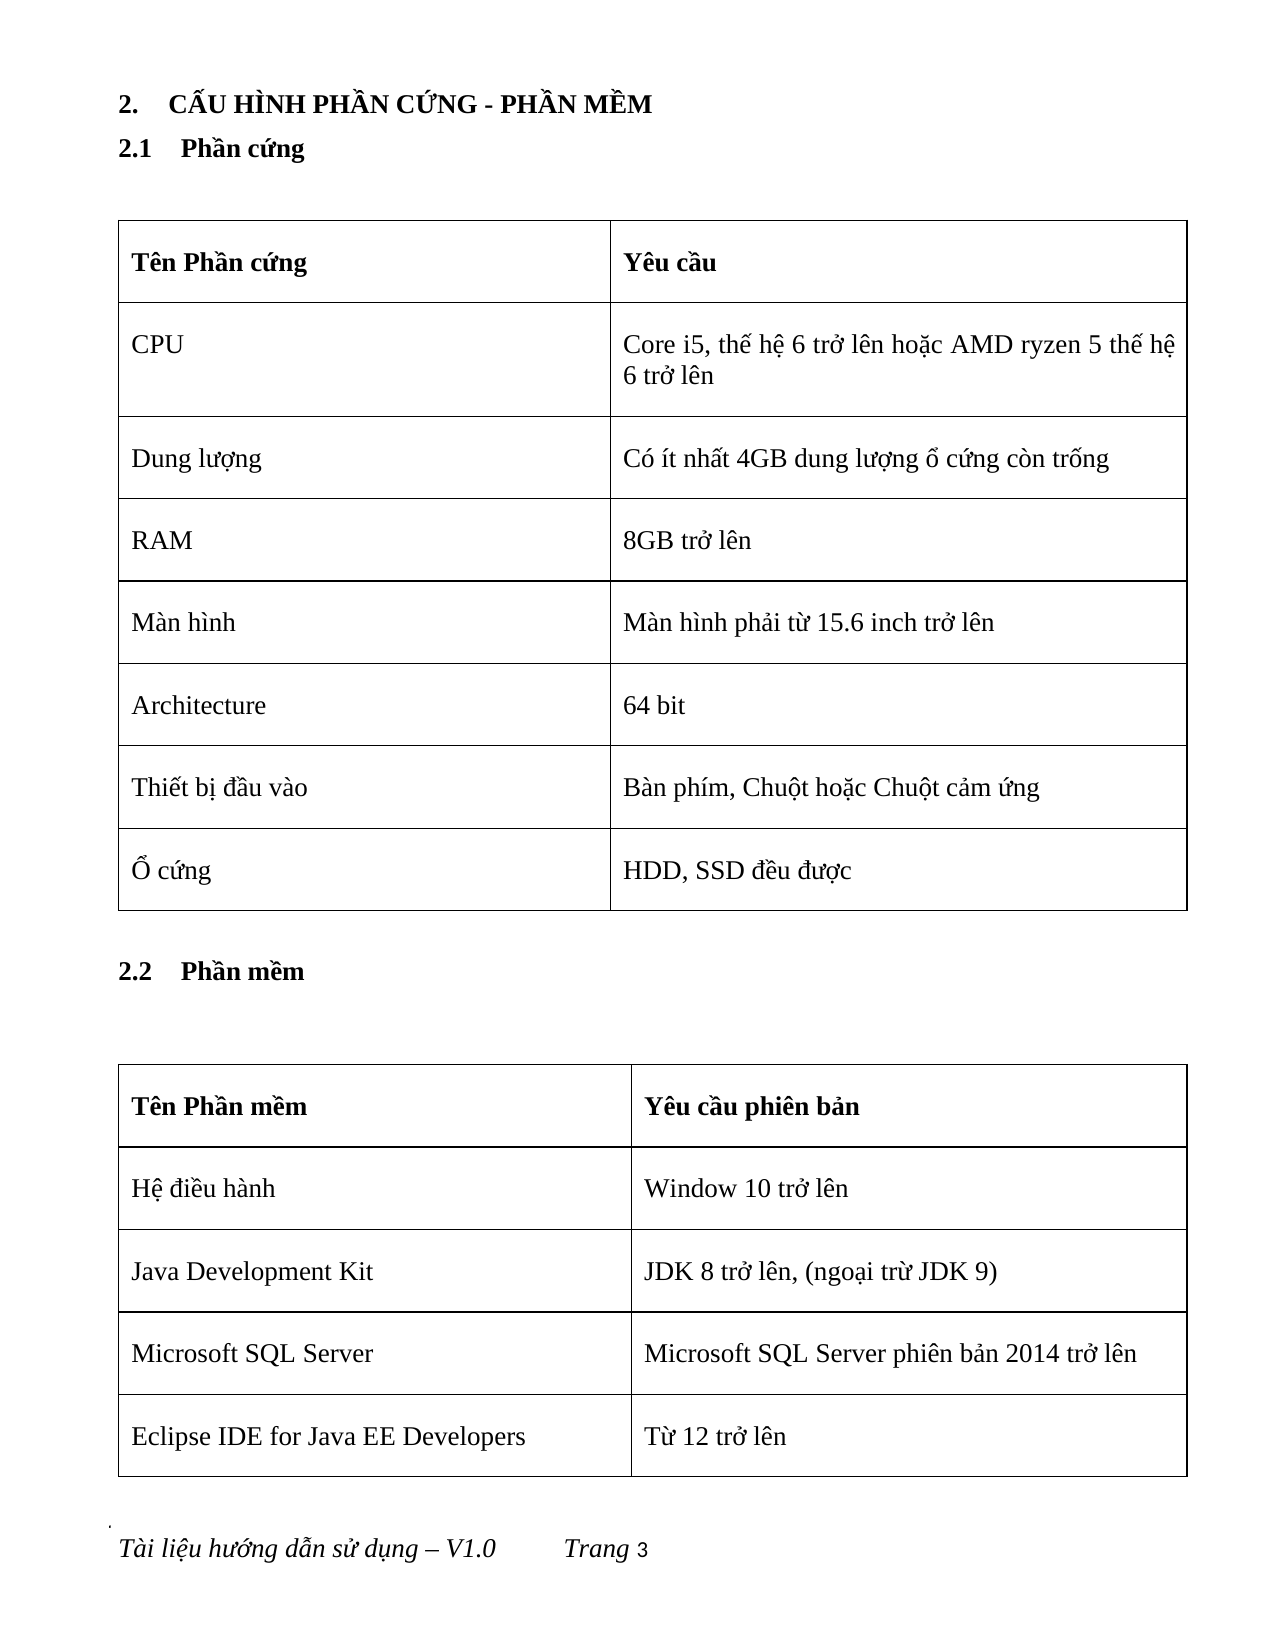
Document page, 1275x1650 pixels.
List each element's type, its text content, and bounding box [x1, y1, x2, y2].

table_cell Thiết bị đầu vào [119, 746, 610, 827]
table_cell Microsoft SQL Server [119, 1313, 631, 1393]
table_cell Java Development Kit [119, 1230, 631, 1311]
table_cell Ổ cứng [119, 829, 610, 910]
table_cell Architecture [119, 664, 610, 745]
table_cell HDD, SSD đều được [611, 829, 1186, 910]
table_cell Có ít nhất 4GB dung lượng ổ cứng còn trống [611, 417, 1186, 498]
table_cell Hệ điều hành [119, 1148, 631, 1229]
table_cell 64 bit [611, 664, 1186, 745]
subtitle CẤU HÌNH PHẦN CỨNG - PHẦN MỀM [118, 89, 1186, 120]
table_header Tên Phần mềm [119, 1065, 631, 1146]
table_cell Microsoft SQL Server phiên bản 2014 trở lên [632, 1313, 1186, 1393]
table_cell Core i5, thế hệ 6 trở lên hoặc AMD ryzen 5 thế hệ 6 trở lên [611, 303, 1186, 416]
table_cell Eclipse IDE for Java EE Developers [119, 1395, 631, 1476]
subtitle Phần mềm [118, 955, 1186, 986]
table_header Yêu cầu [611, 221, 1186, 302]
table_header Tên Phần cứng [119, 221, 610, 302]
table_header Yêu cầu phiên bản [632, 1065, 1186, 1146]
subtitle Phần cứng [118, 132, 1186, 163]
table_cell Màn hình [119, 582, 610, 663]
table_cell CPU [119, 303, 610, 416]
table_cell RAM [119, 499, 610, 580]
table_cell 8GB trở lên [611, 499, 1186, 580]
table_cell Bàn phím, Chuột hoặc Chuột cảm ứng [611, 746, 1186, 827]
table_cell Từ 12 trở lên [632, 1395, 1186, 1476]
table_cell Window 10 trở lên [632, 1148, 1186, 1229]
table_cell Dung lượng [119, 417, 610, 498]
table_cell Màn hình phải từ 15.6 inch trở lên [611, 582, 1186, 663]
table_cell JDK 8 trở lên, (ngoại trừ JDK 9) [632, 1230, 1186, 1311]
